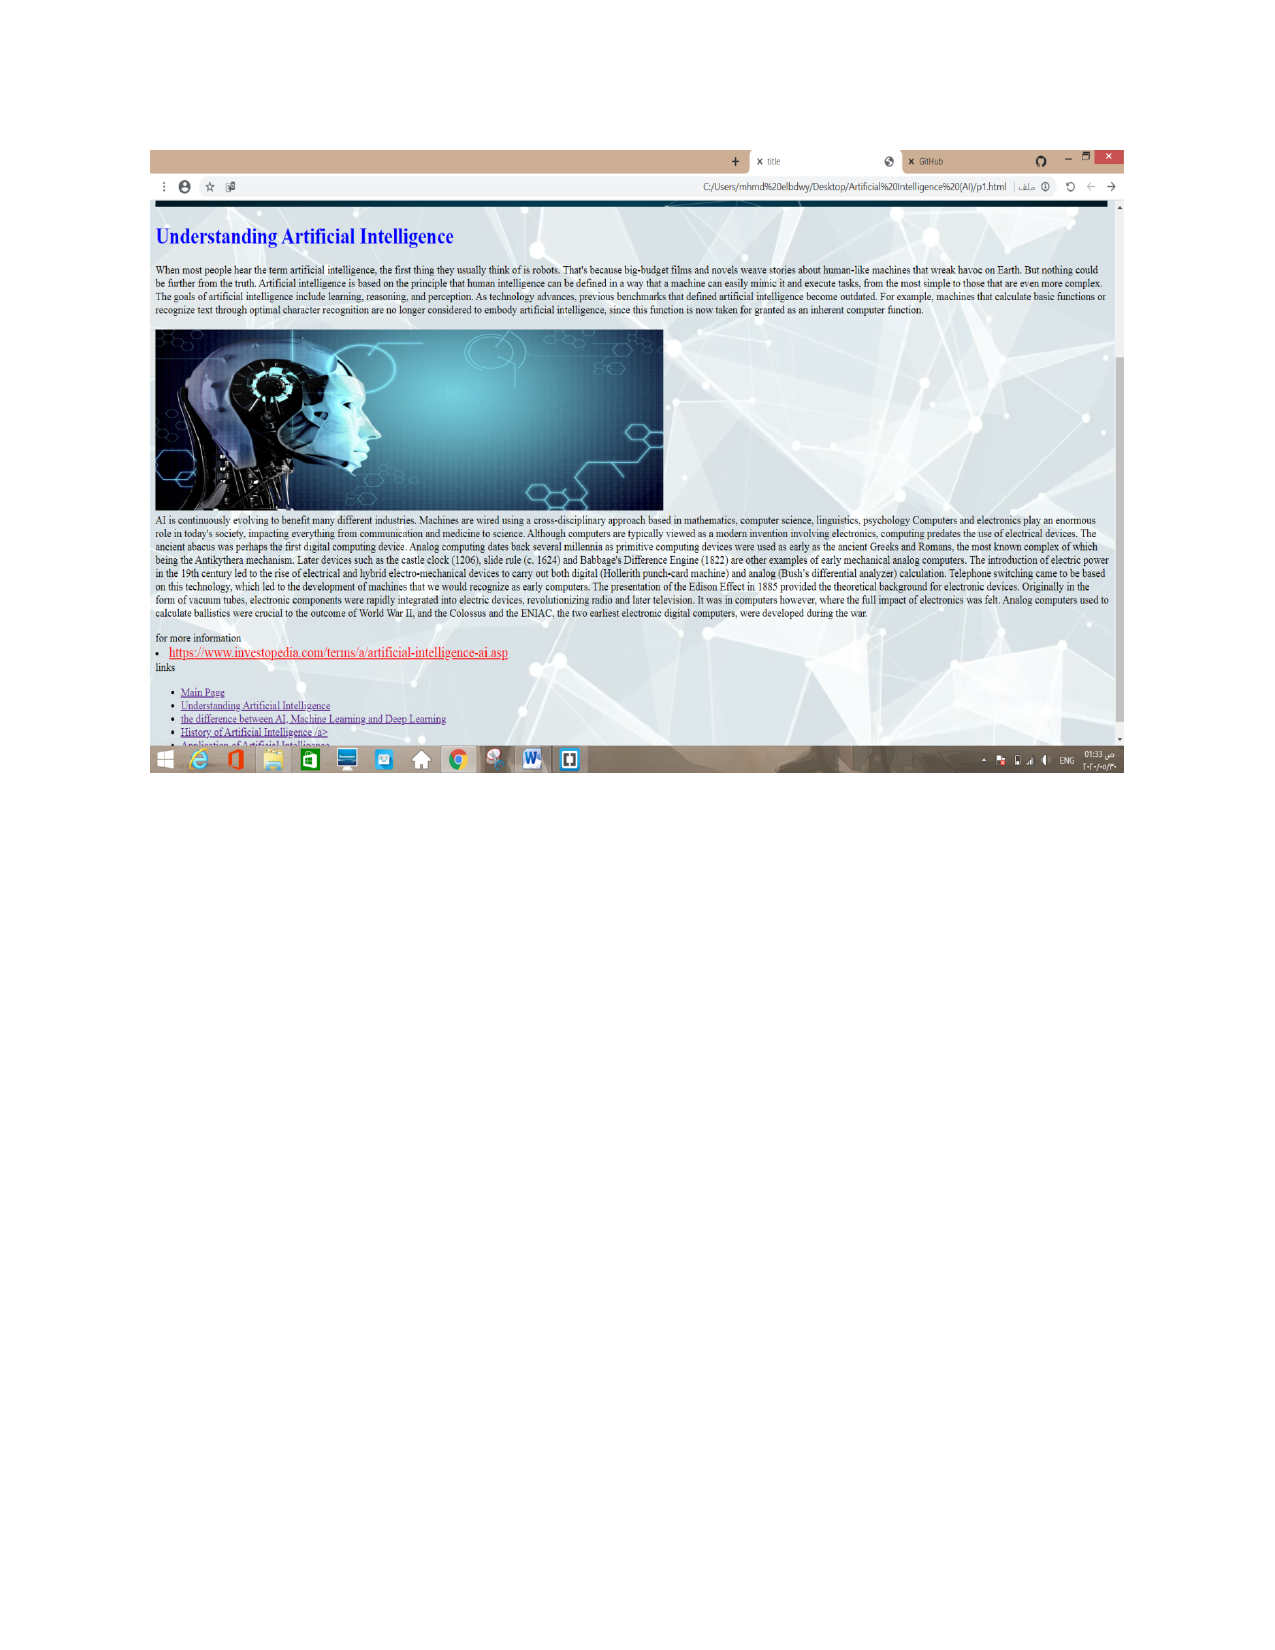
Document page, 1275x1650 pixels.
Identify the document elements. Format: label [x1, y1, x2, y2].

picture [150, 150, 1124, 773]
